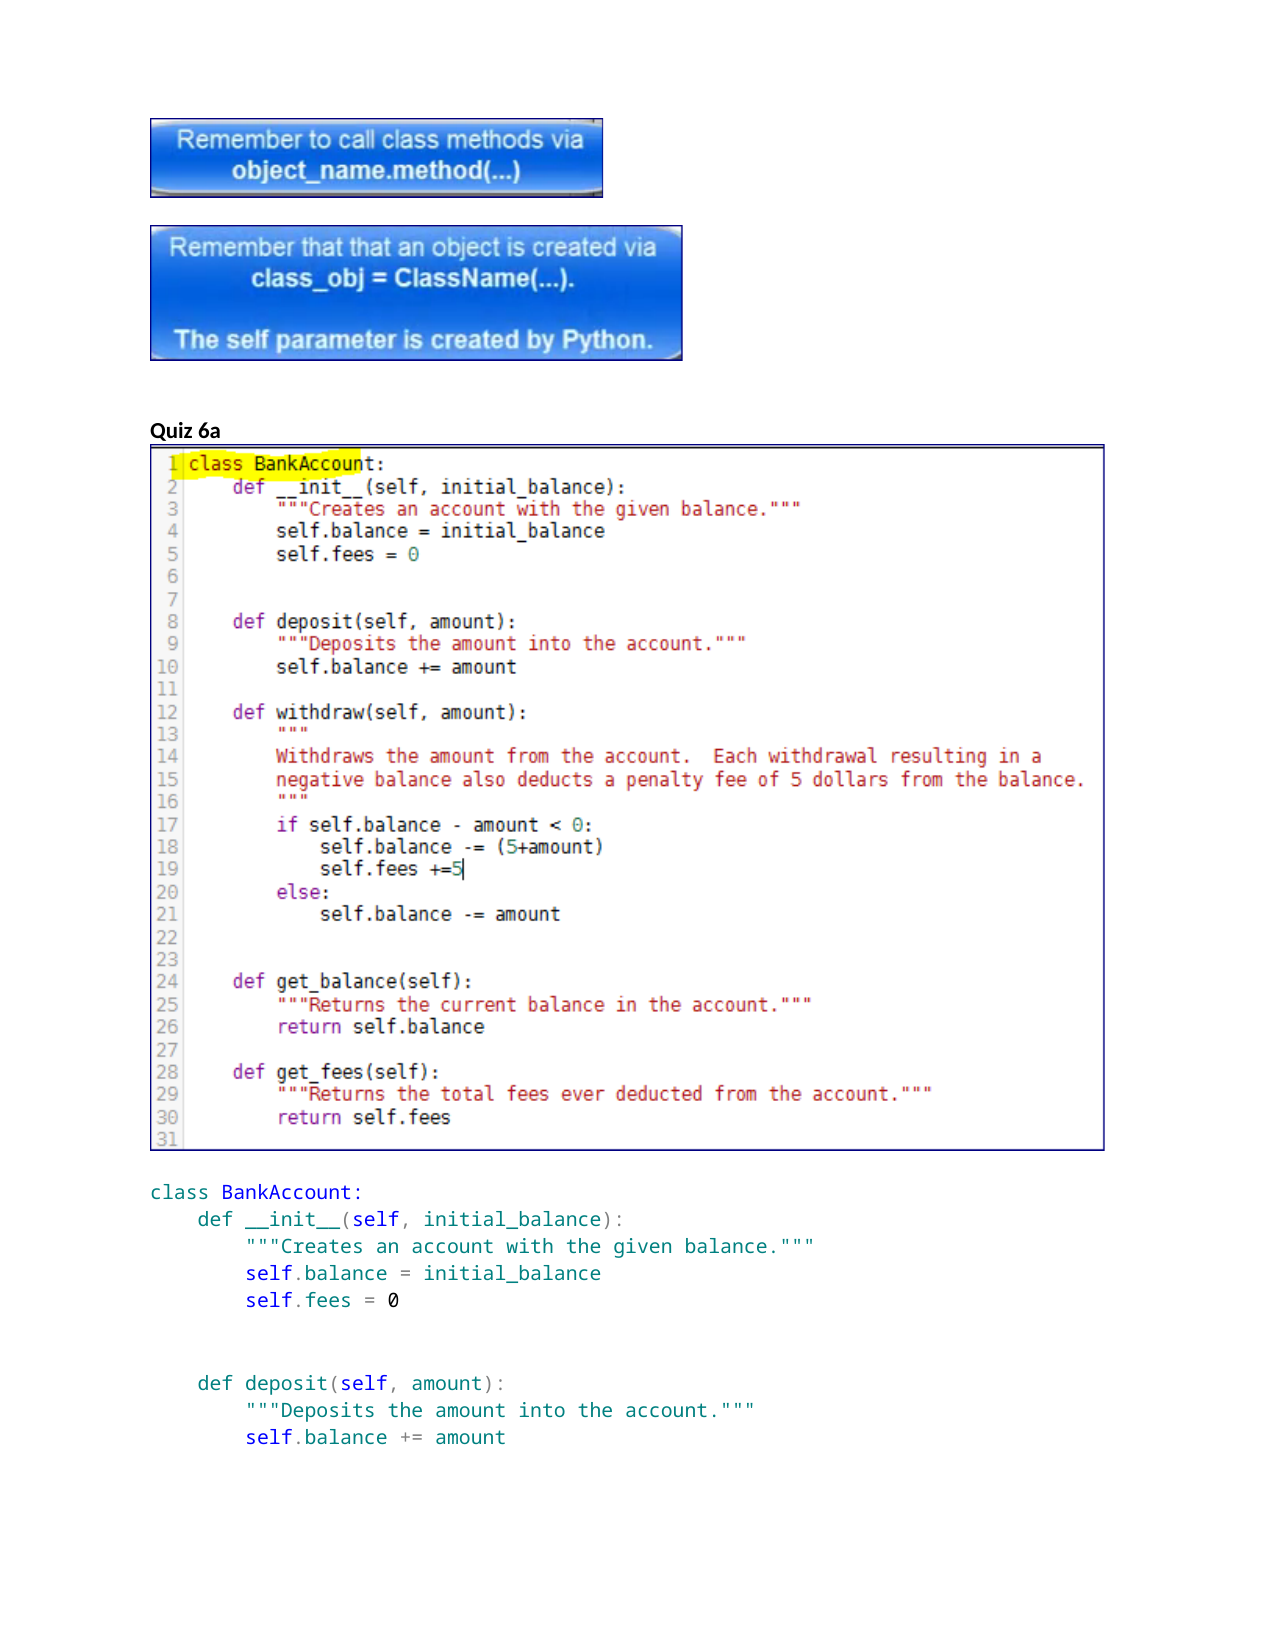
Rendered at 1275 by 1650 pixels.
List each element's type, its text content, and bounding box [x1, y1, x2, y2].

text """Deposits the amount into the account.""" [150, 1396, 1125, 1423]
text Quiz 6a [150, 416, 1125, 444]
picture [150, 444, 1105, 1151]
text self.balance += amount [150, 1423, 1125, 1450]
text self.balance = initial_balance [150, 1259, 1125, 1286]
text self.fees = 0 [150, 1286, 1125, 1313]
text def __init__(self, initial_balance): [150, 1206, 1125, 1232]
text def deposit(self, amount): [150, 1369, 1125, 1396]
text class BankAccount: [150, 1178, 1125, 1206]
text """Creates an account with the given balance.""" [150, 1232, 1125, 1259]
picture [150, 225, 683, 361]
picture [150, 118, 604, 198]
